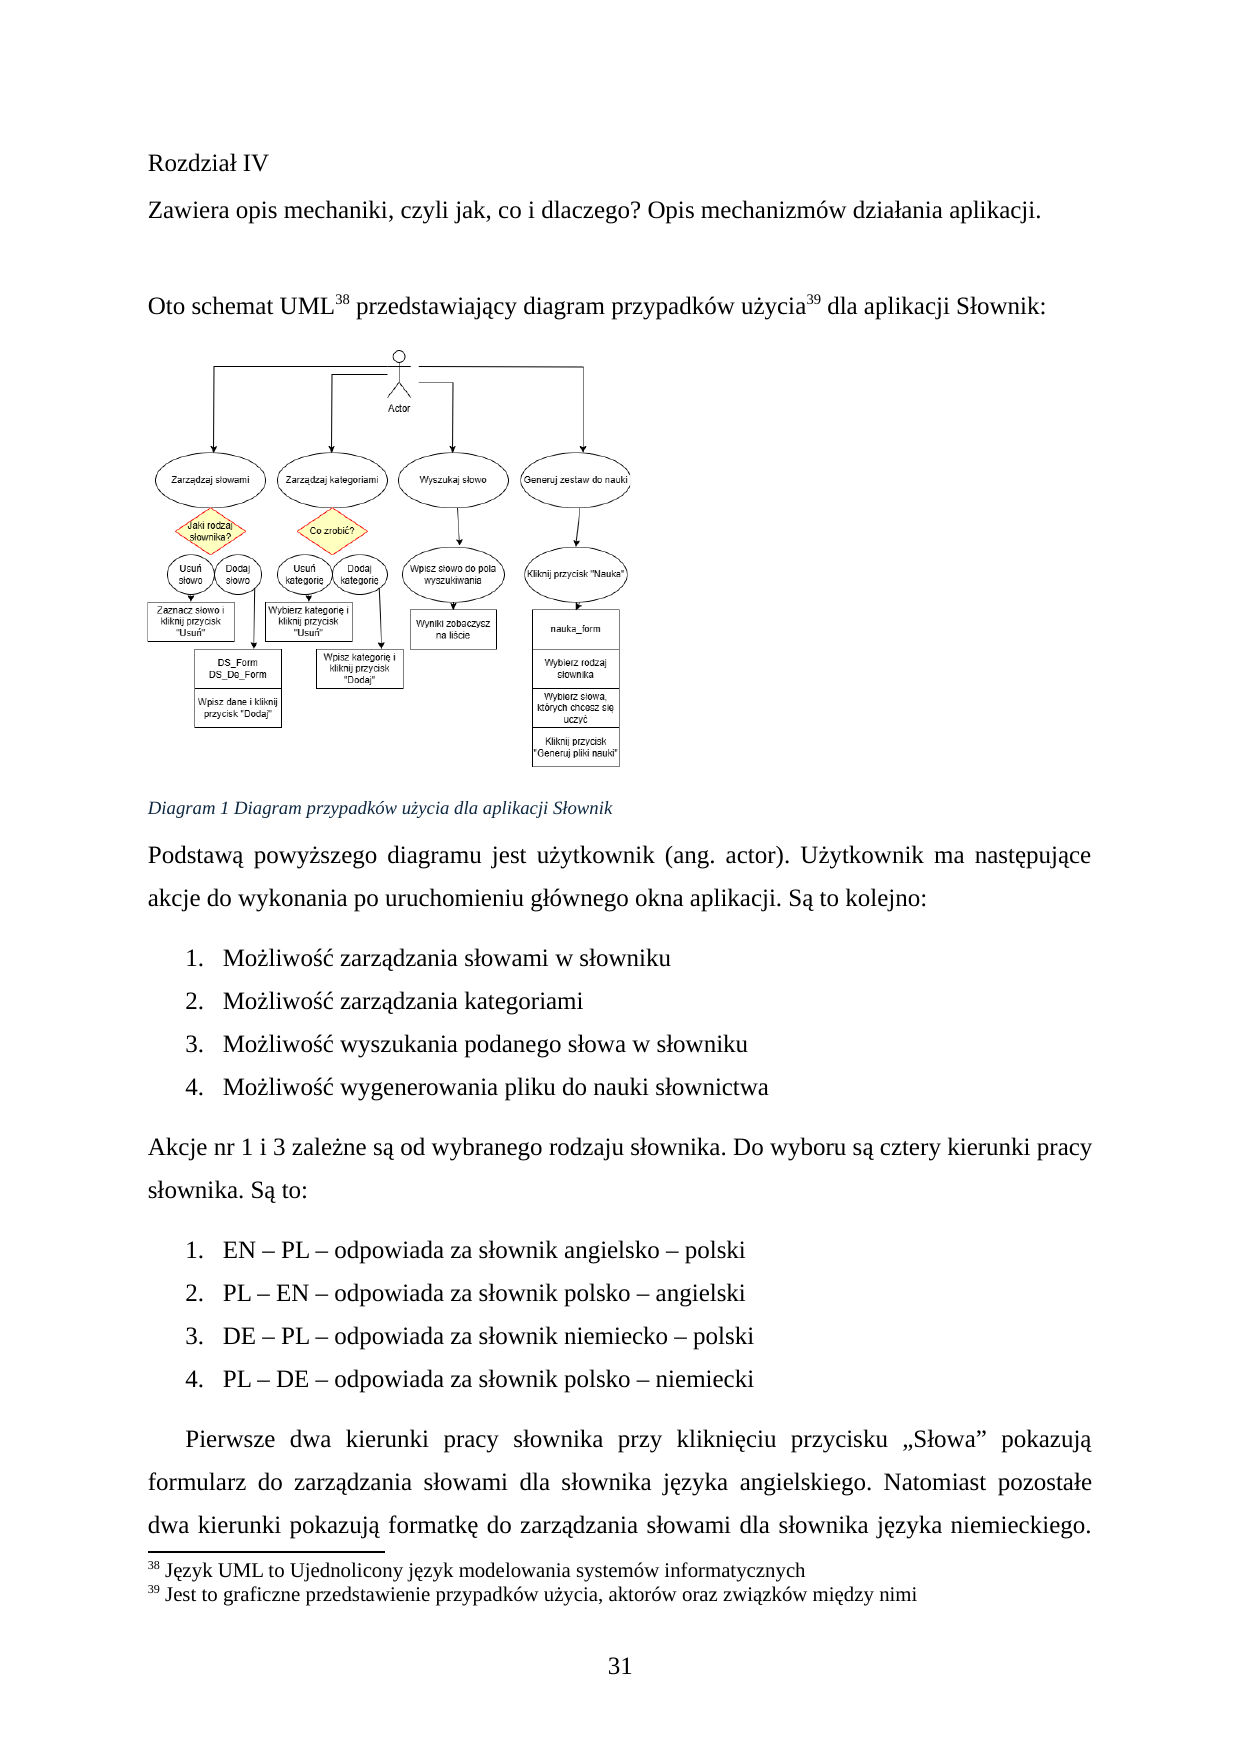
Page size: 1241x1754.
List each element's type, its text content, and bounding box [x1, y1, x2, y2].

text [148, 1424, 1093, 1539]
list Możliwość zarządzania słowami w słowniku [185, 943, 1093, 971]
text Oto schemat UML przedstawiający diagram przypadków użycia dla aplikacji Słownik: [148, 291, 1093, 319]
list PL – DE – odpowiada za słownik polsko – niemiecki [185, 1364, 1093, 1393]
text Zawiera opis mechaniki, czyli jak, co i dlaczego? Opis mechanizmów działania aplikacji. [148, 195, 1093, 224]
text Rozdział IV [148, 148, 1093, 176]
list EN – PL – odpowiada za słownik angielsko – polski [185, 1235, 1093, 1263]
list Możliwość wyszukania podanego słowa w słowniku [185, 1029, 1093, 1058]
list PL – EN – odpowiada za słownik polsko – angielski [185, 1278, 1093, 1307]
picture [147, 350, 630, 767]
text Akcje nr 1 i 3 zależne są od wybranego rodzaju słownika. Do wyboru są cztery kierunki pracy słownika. Są to: [148, 1132, 1093, 1204]
list Możliwość zarządzania kategoriami [185, 986, 1093, 1014]
text Podstawą powyższego diagramu jest użytkownik (ang. actor). Użytkownik ma następujące akcje do wykonania po uruchomieniu głównego okna aplikacji. Są to kolejno: [148, 840, 1093, 912]
list DE – PL – odpowiada za słownik niemiecko – polski [185, 1321, 1093, 1350]
list Możliwość wygenerowania pliku do nauki słownictwa [185, 1072, 1093, 1101]
